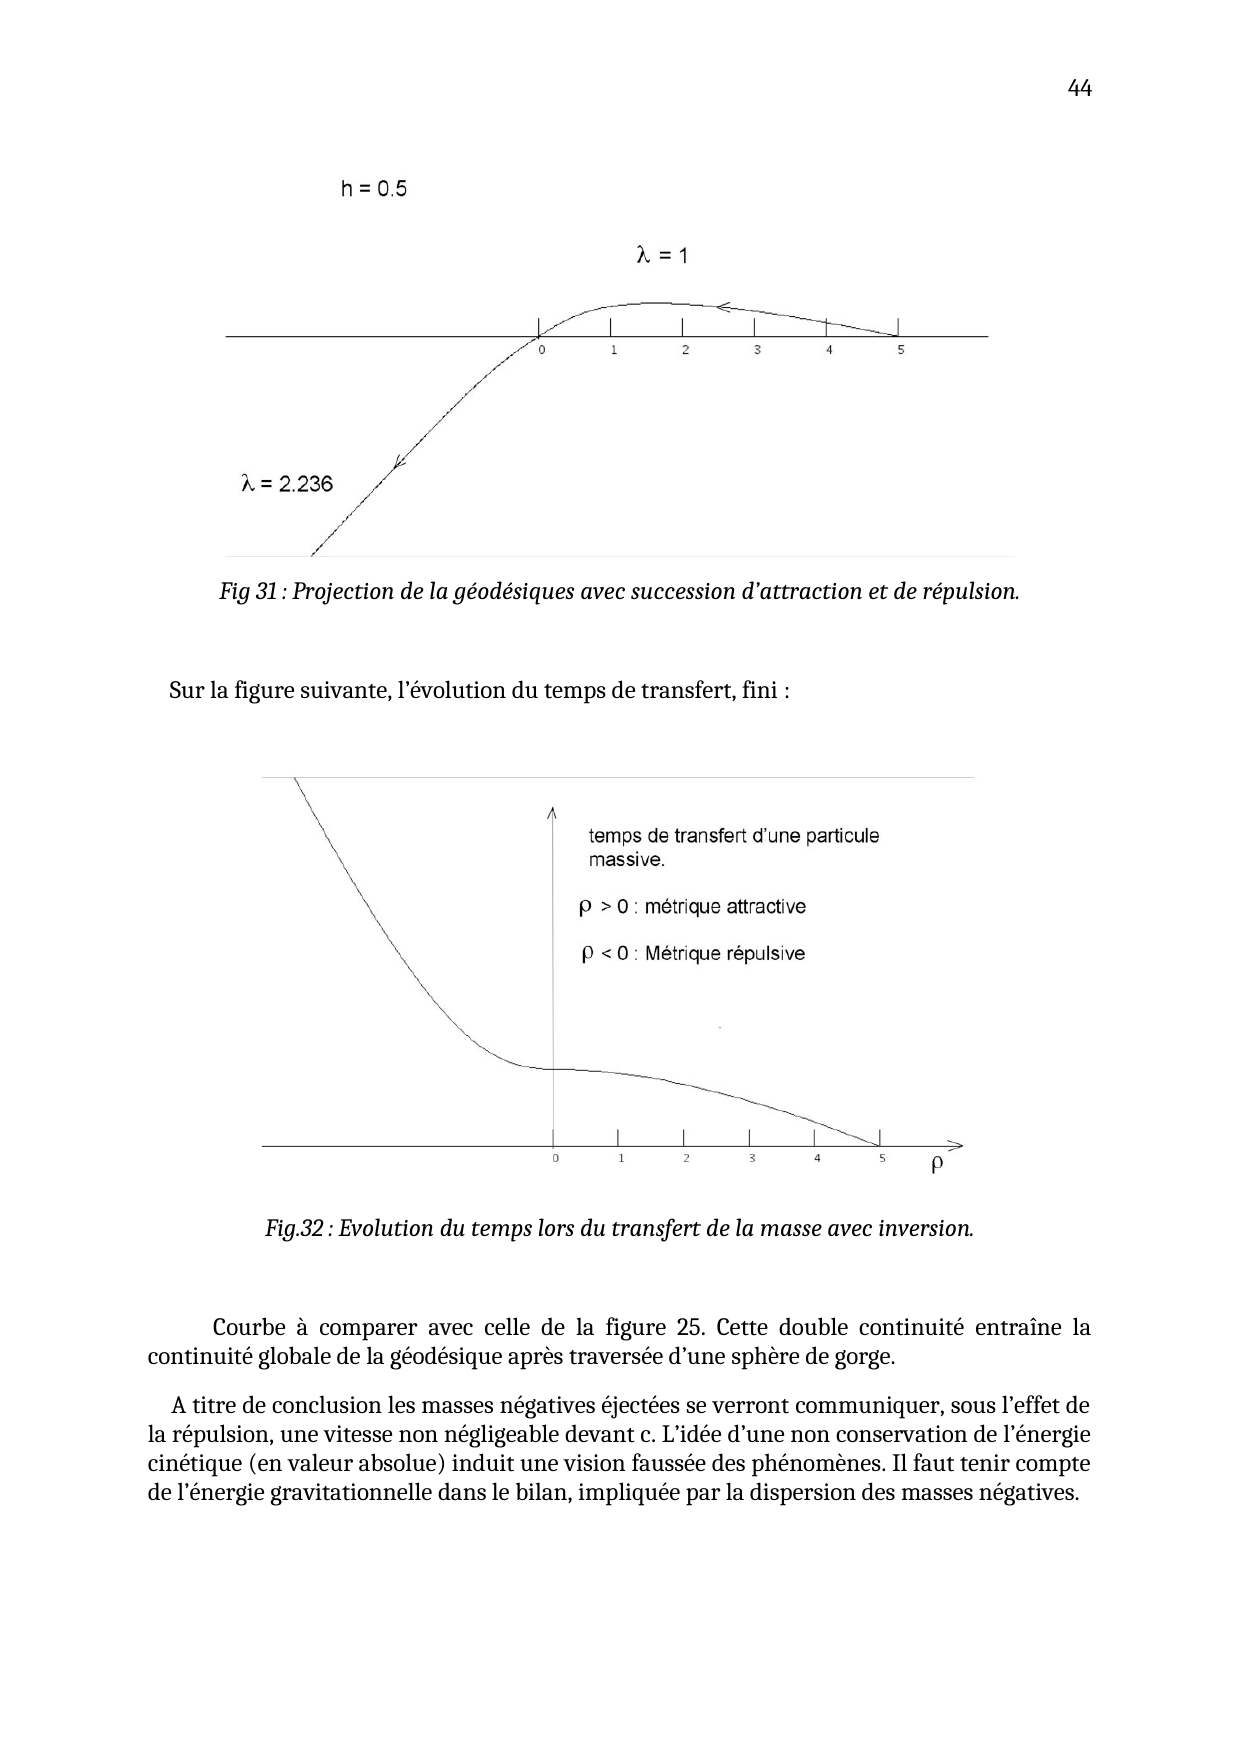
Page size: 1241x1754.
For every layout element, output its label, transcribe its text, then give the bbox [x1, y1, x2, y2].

text Sur la figure suivante, l’évolution du temps de transfert, fini : [148, 676, 1093, 705]
text Courbe à comparer avec celle de la figure 25. Cette double continuité entraîne la continuité globale de la géodésique après traversée d’une sphère de gorge. [148, 1313, 1093, 1370]
text Fig 31 : Projection de la géodésiques avec succession d’attraction et de répulsion. [148, 577, 1093, 606]
text A titre de conclusion les masses négatives éjectées se verront communiquer, sous l’effet de la répulsion, une vitesse non négligeable devant c. L’idée d’une non conservation de l’énergie cinétique (en valeur absolue) induit une vision faussée des phénomènes. Il faut tenir compte de l’énergie gravitationnelle dans le bilan, impliquée par la dispersion des masses négatives. [148, 1391, 1093, 1506]
picture [261, 775, 979, 1193]
text Fig.32 : Evolution du temps lors du transfert de la masse avec inversion. [148, 1214, 1093, 1242]
picture [225, 147, 1015, 557]
